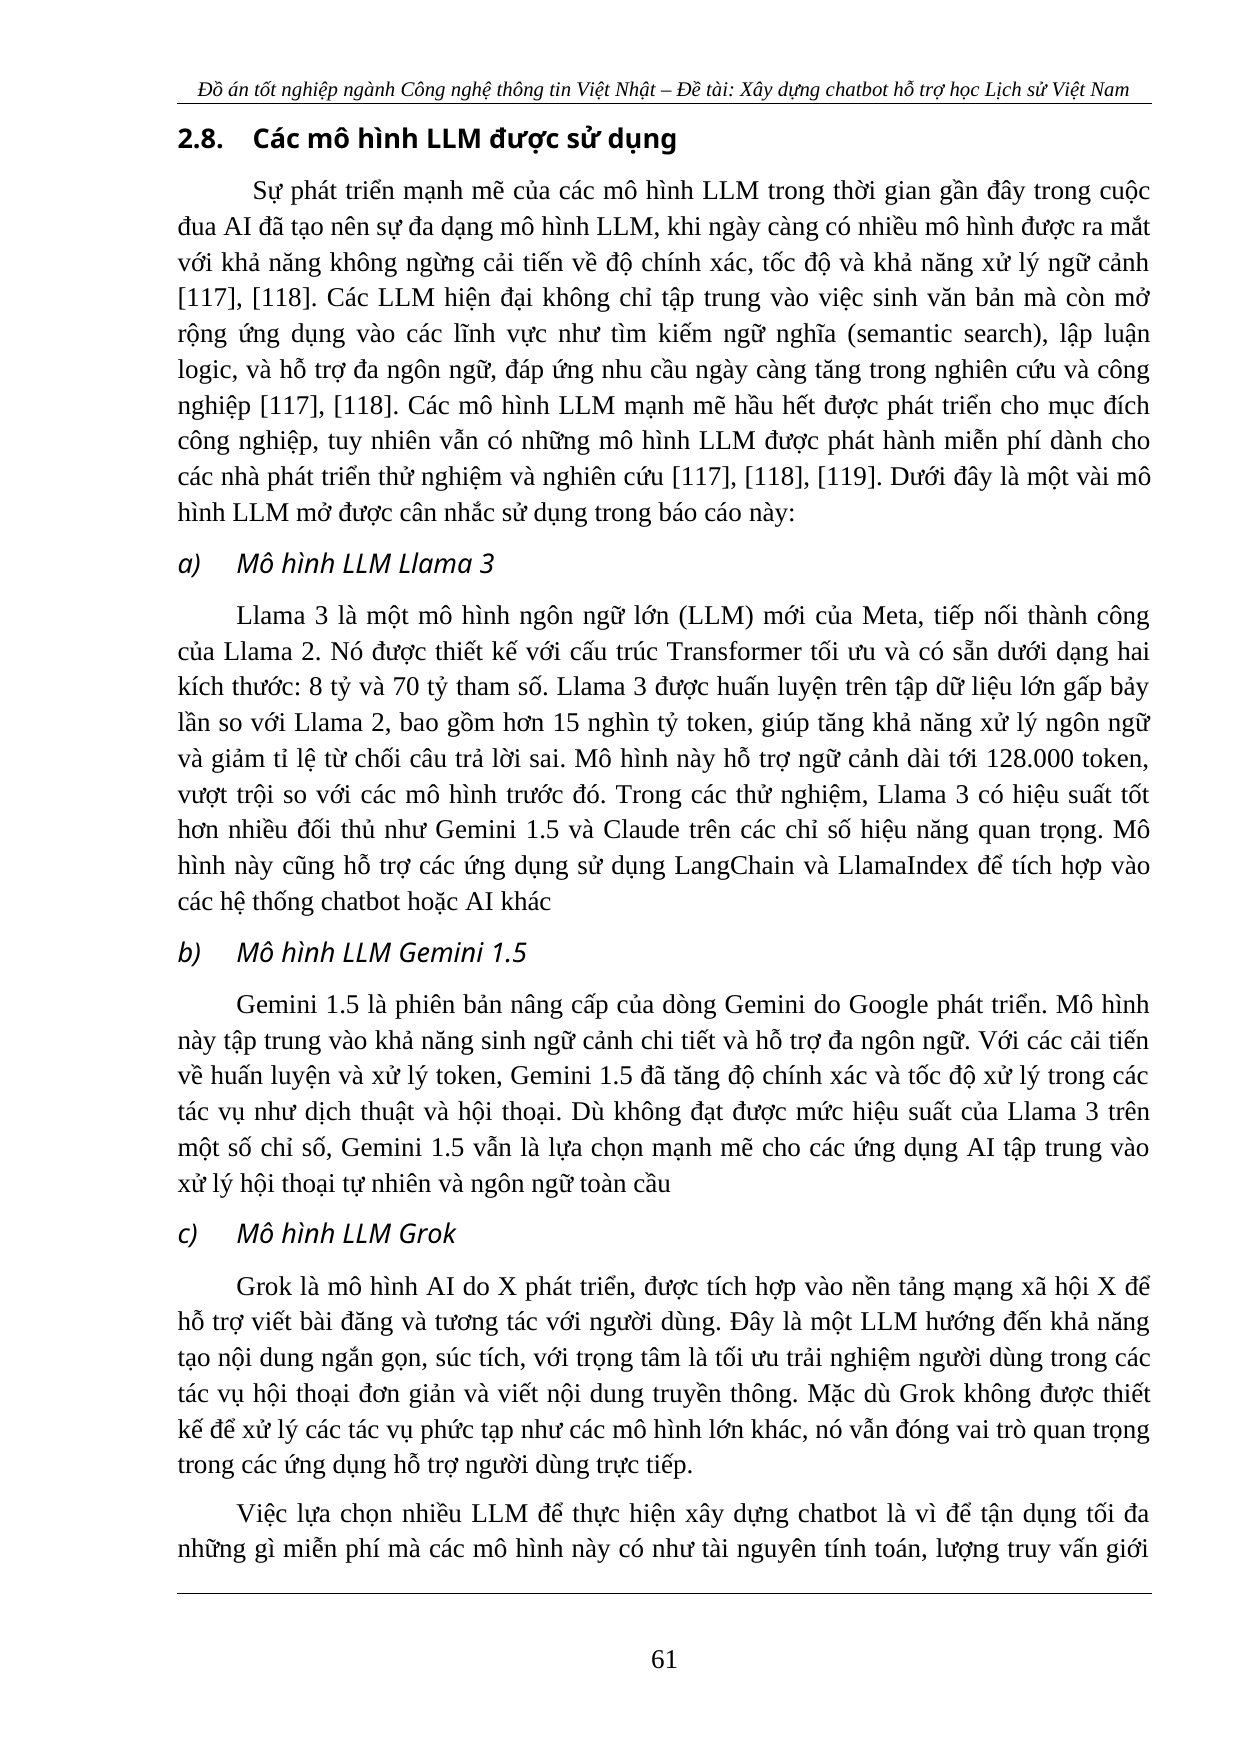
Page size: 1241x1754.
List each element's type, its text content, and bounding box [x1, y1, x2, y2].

subtitle Mô hình LLM Grok [177, 1215, 1152, 1252]
text Gemini 1.5 là phiên bản nâng cấp của dòng Gemini do Google phát triển. Mô hình này tập trung vào khả năng sinh ngữ cảnh chi tiết và hỗ trợ đa ngôn ngữ. Với các cải tiến về huấn luyện và xử lý token, Gemini 1.5 đã tăng độ chính xác và tốc độ xử lý trong các tác vụ như dịch thuật và hội thoại. Dù không đạt được mức hiệu suất của Llama 3 trên một số chỉ số, Gemini 1.5 vẫn là lựa chọn mạnh mẽ cho các ứng dụng AI tập trung vào xử lý hội thoại tự nhiên và ngôn ngữ toàn cầu​ [177, 988, 1152, 1198]
subtitle Các mô hình LLM được sử dụng [177, 119, 1152, 156]
subtitle Mô hình LLM Llama 3 [177, 544, 1152, 581]
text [177, 1497, 1152, 1563]
subtitle Mô hình LLM Gemini 1.5 [177, 933, 1152, 970]
text Grok là mô hình AI do X phát triển, được tích hợp vào nền tảng mạng xã hội X để hỗ trợ viết bài đăng và tương tác với người dùng. Đây là một LLM hướng đến khả năng tạo nội dung ngắn gọn, súc tích, với trọng tâm là tối ưu trải nghiệm người dùng trong các tác vụ hội thoại đơn giản và viết nội dung truyền thông. Mặc dù Grok không được thiết kế để xử lý các tác vụ phức tạp như các mô hình lớn khác, nó vẫn đóng vai trò quan trọng trong các ứng dụng hỗ trợ người dùng trực tiếp. [177, 1270, 1152, 1479]
text Llama 3 là một mô hình ngôn ngữ lớn (LLM) mới của Meta, tiếp nối thành công của Llama 2. Nó được thiết kế với cấu trúc Transformer tối ưu và có sẵn dưới dạng hai kích thước: 8 tỷ và 70 tỷ tham số. Llama 3 được huấn luyện trên tập dữ liệu lớn gấp bảy lần so với Llama 2, bao gồm hơn 15 nghìn tỷ token, giúp tăng khả năng xử lý ngôn ngữ và giảm tỉ lệ từ chối câu trả lời sai. Mô hình này hỗ trợ ngữ cảnh dài tới 128.000 token, vượt trội so với các mô hình trước đó. Trong các thử nghiệm, Llama 3 có hiệu suất tốt hơn nhiều đối thủ như Gemini 1.5 và Claude trên các chỉ số hiệu năng quan trọng. Mô hình này cũng hỗ trợ các ứng dụng sử dụng LangChain và LlamaIndex để tích hợp vào các hệ thống chatbot hoặc AI khác [177, 599, 1152, 916]
text Sự phát triển mạnh mẽ của các mô hình LLM trong thời gian gần đây trong cuộc đua AI đã tạo nên sự đa dạng mô hình LLM, khi ngày càng có nhiều mô hình được ra mắt với khả năng không ngừng cải tiến về độ chính xác, tốc độ và khả năng xử lý ngữ cảnh . Các LLM hiện đại không chỉ tập trung vào việc sinh văn bản mà còn mở rộng ứng dụng vào các lĩnh vực như tìm kiếm ngữ nghĩa (semantic search), lập luận logic, và hỗ trợ đa ngôn ngữ, đáp ứng nhu cầu ngày càng tăng trong nghiên cứu và công nghiệp . Các mô hình LLM mạnh mẽ hầu hết được phát triển cho mục đích công nghiệp, tuy nhiên vẫn có những mô hình LLM được phát hành miễn phí dành cho các nhà phát triển thử nghiệm và nghiên cứu . Dưới đây là một vài mô hình LLM mở được cân nhắc sử dụng trong báo cáo này: [177, 174, 1152, 527]
